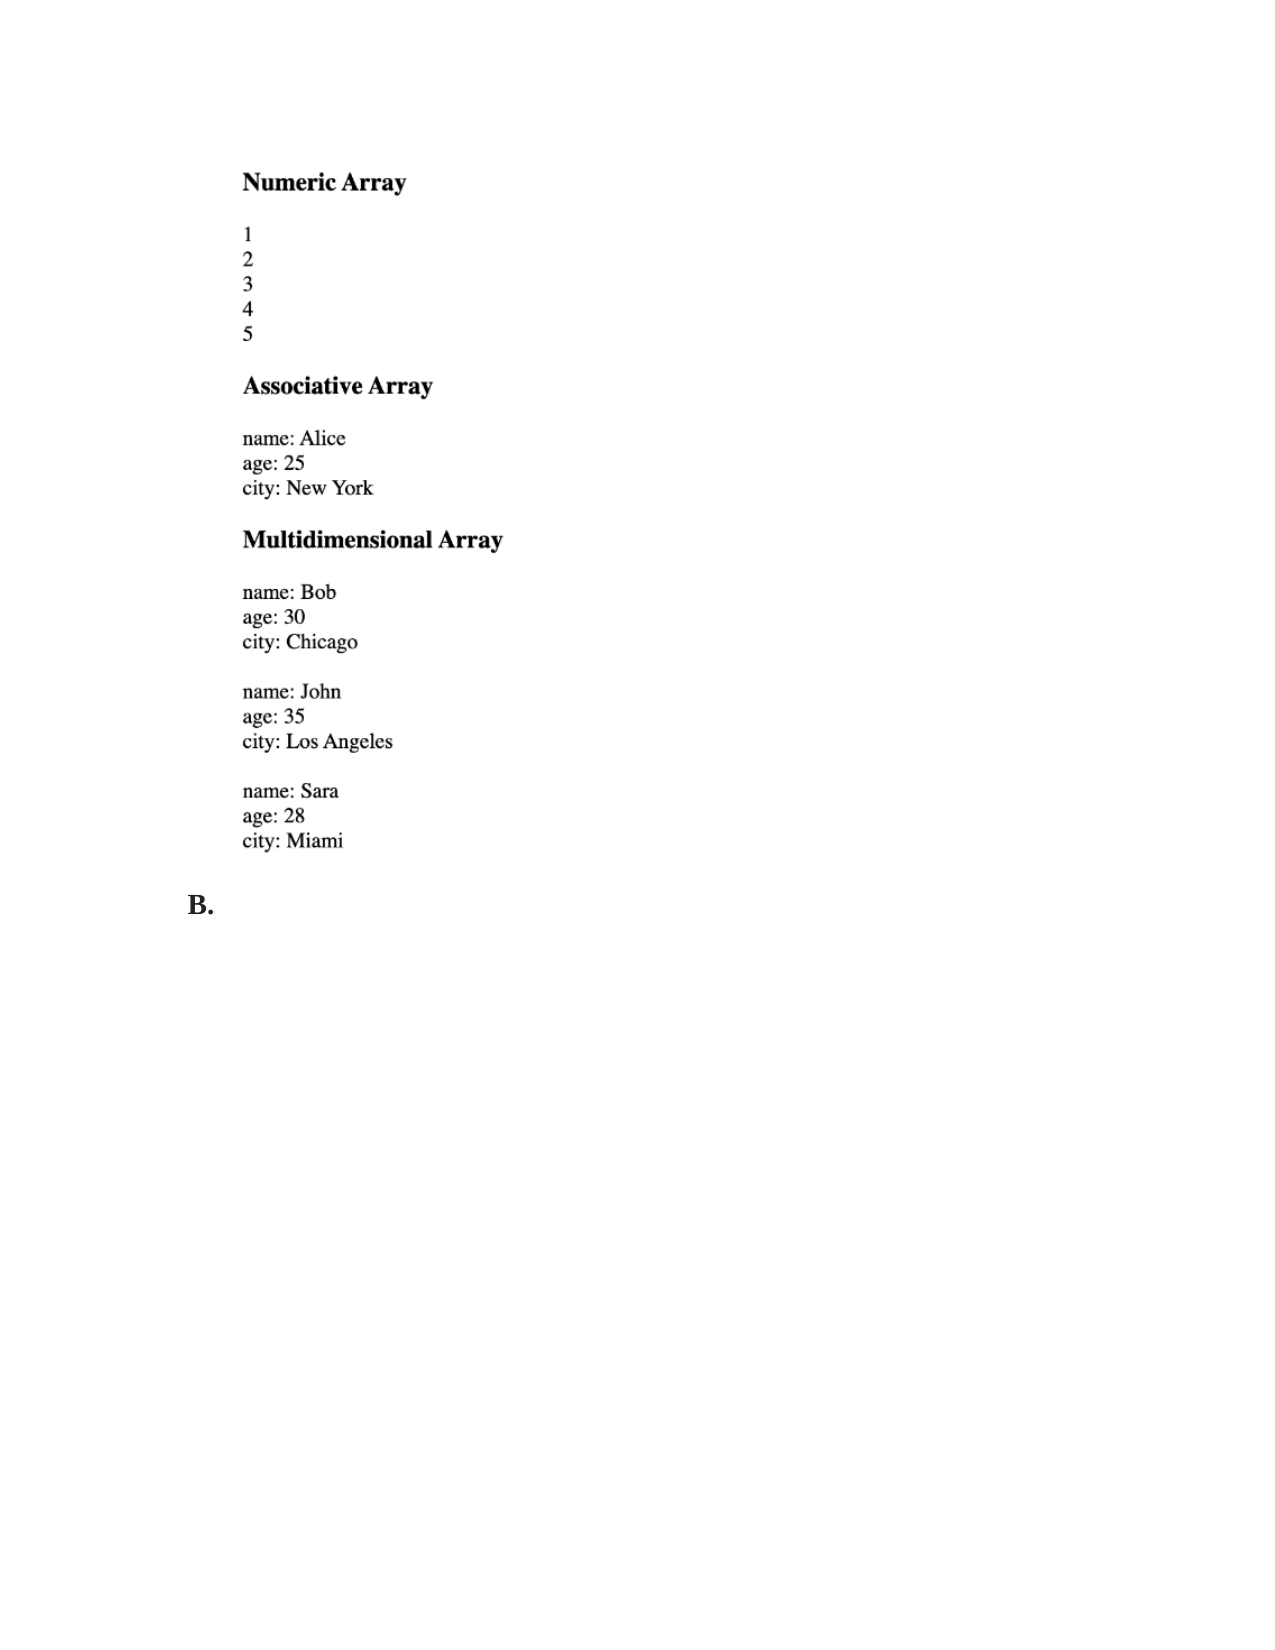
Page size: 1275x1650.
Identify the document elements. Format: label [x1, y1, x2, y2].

picture [232, 147, 668, 915]
